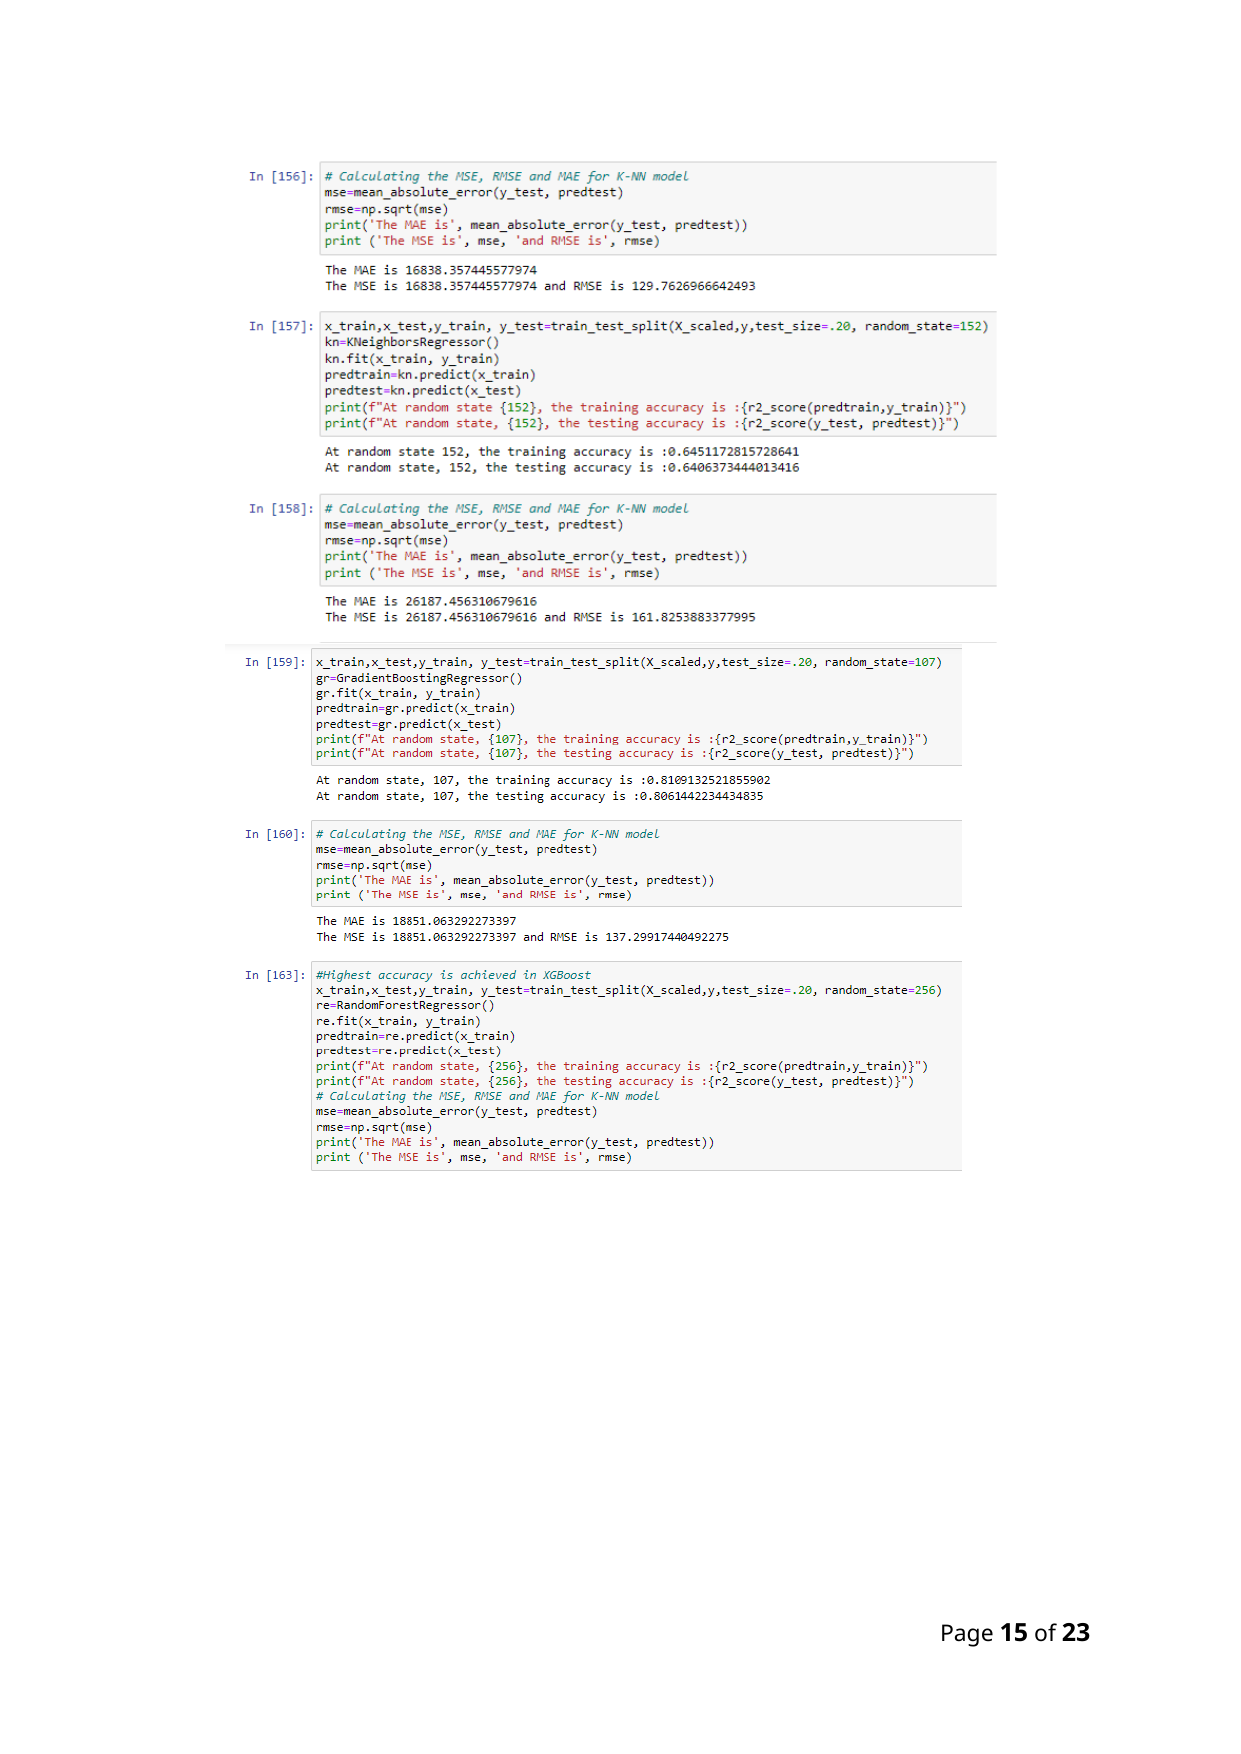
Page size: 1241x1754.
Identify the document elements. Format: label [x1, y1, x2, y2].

picture [225, 644, 962, 1180]
picture [225, 150, 997, 643]
